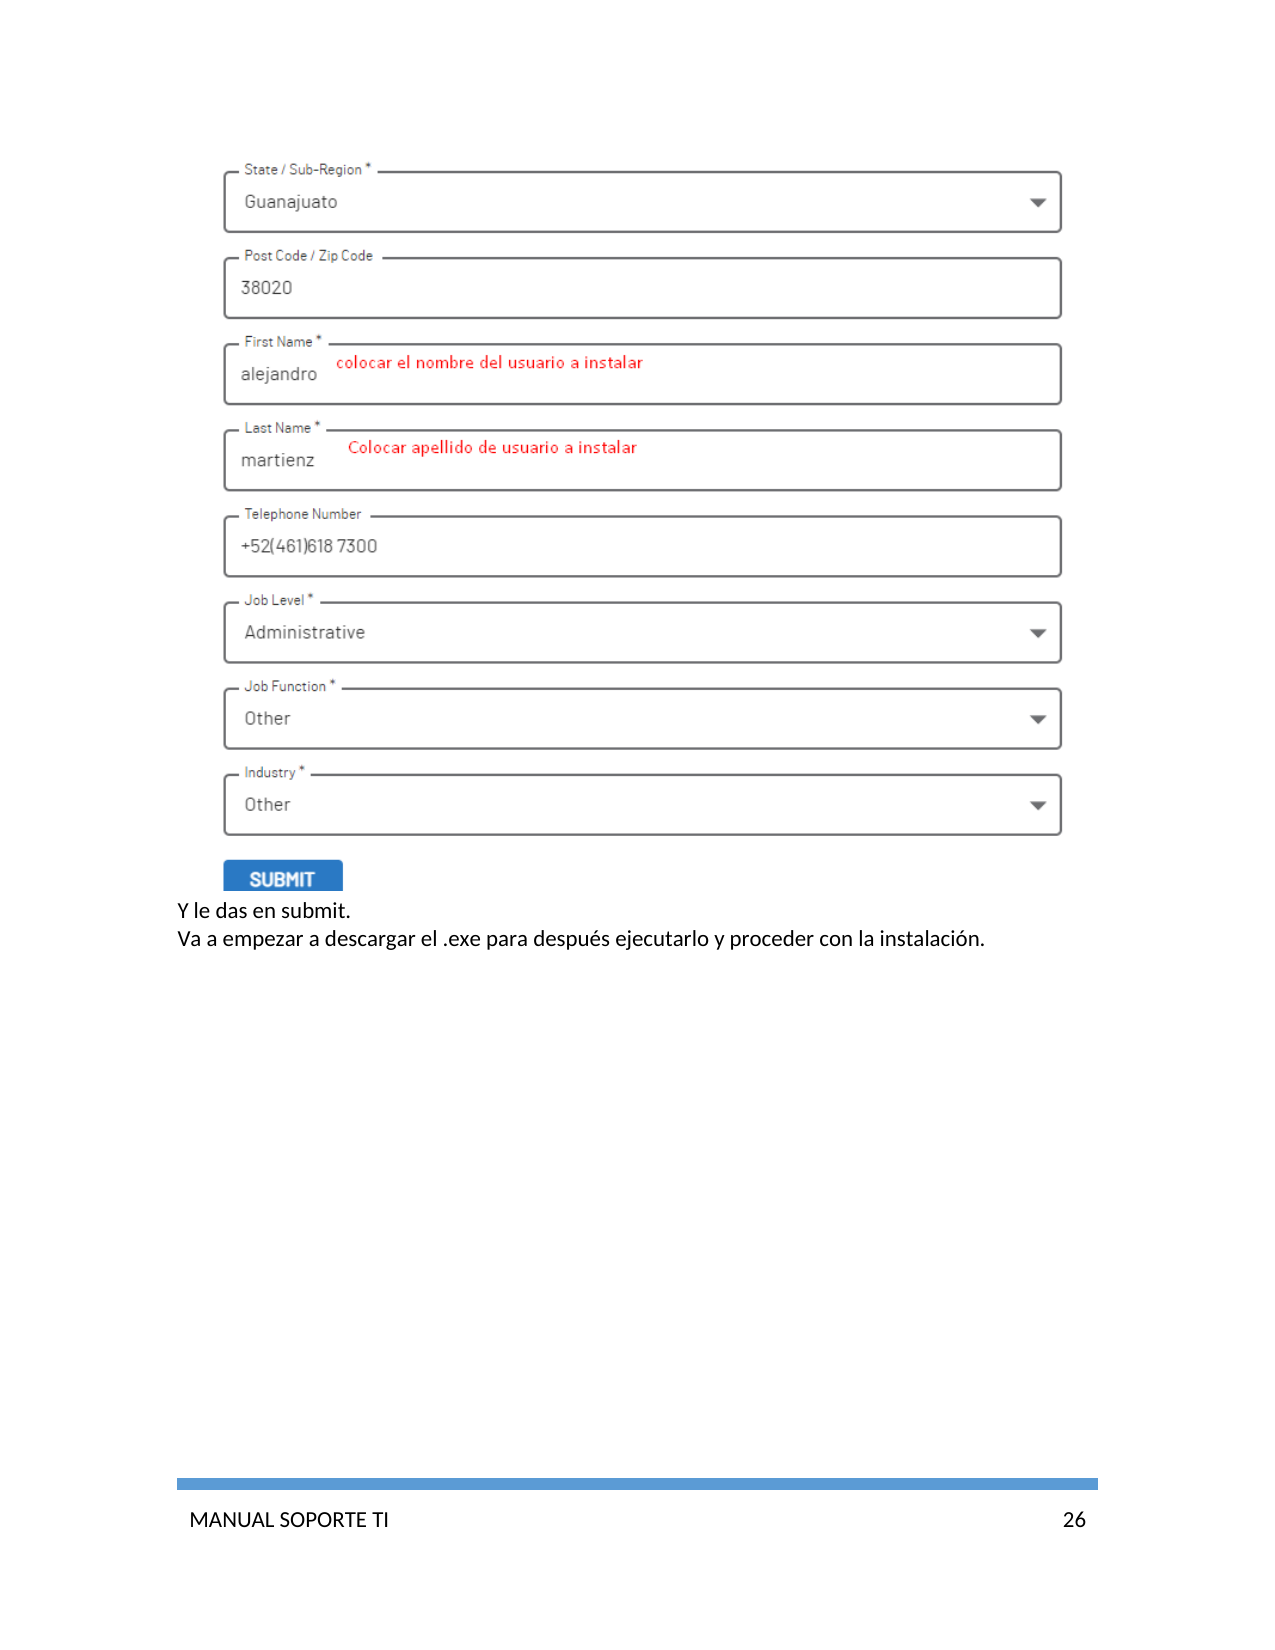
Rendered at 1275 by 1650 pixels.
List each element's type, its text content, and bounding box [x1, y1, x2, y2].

picture [177, 147, 1098, 891]
text Va a empezar a descargar el .exe para después ejecutarlo y proceder con la instalación. [177, 924, 1098, 952]
text Y le das en submit. [177, 896, 1098, 924]
